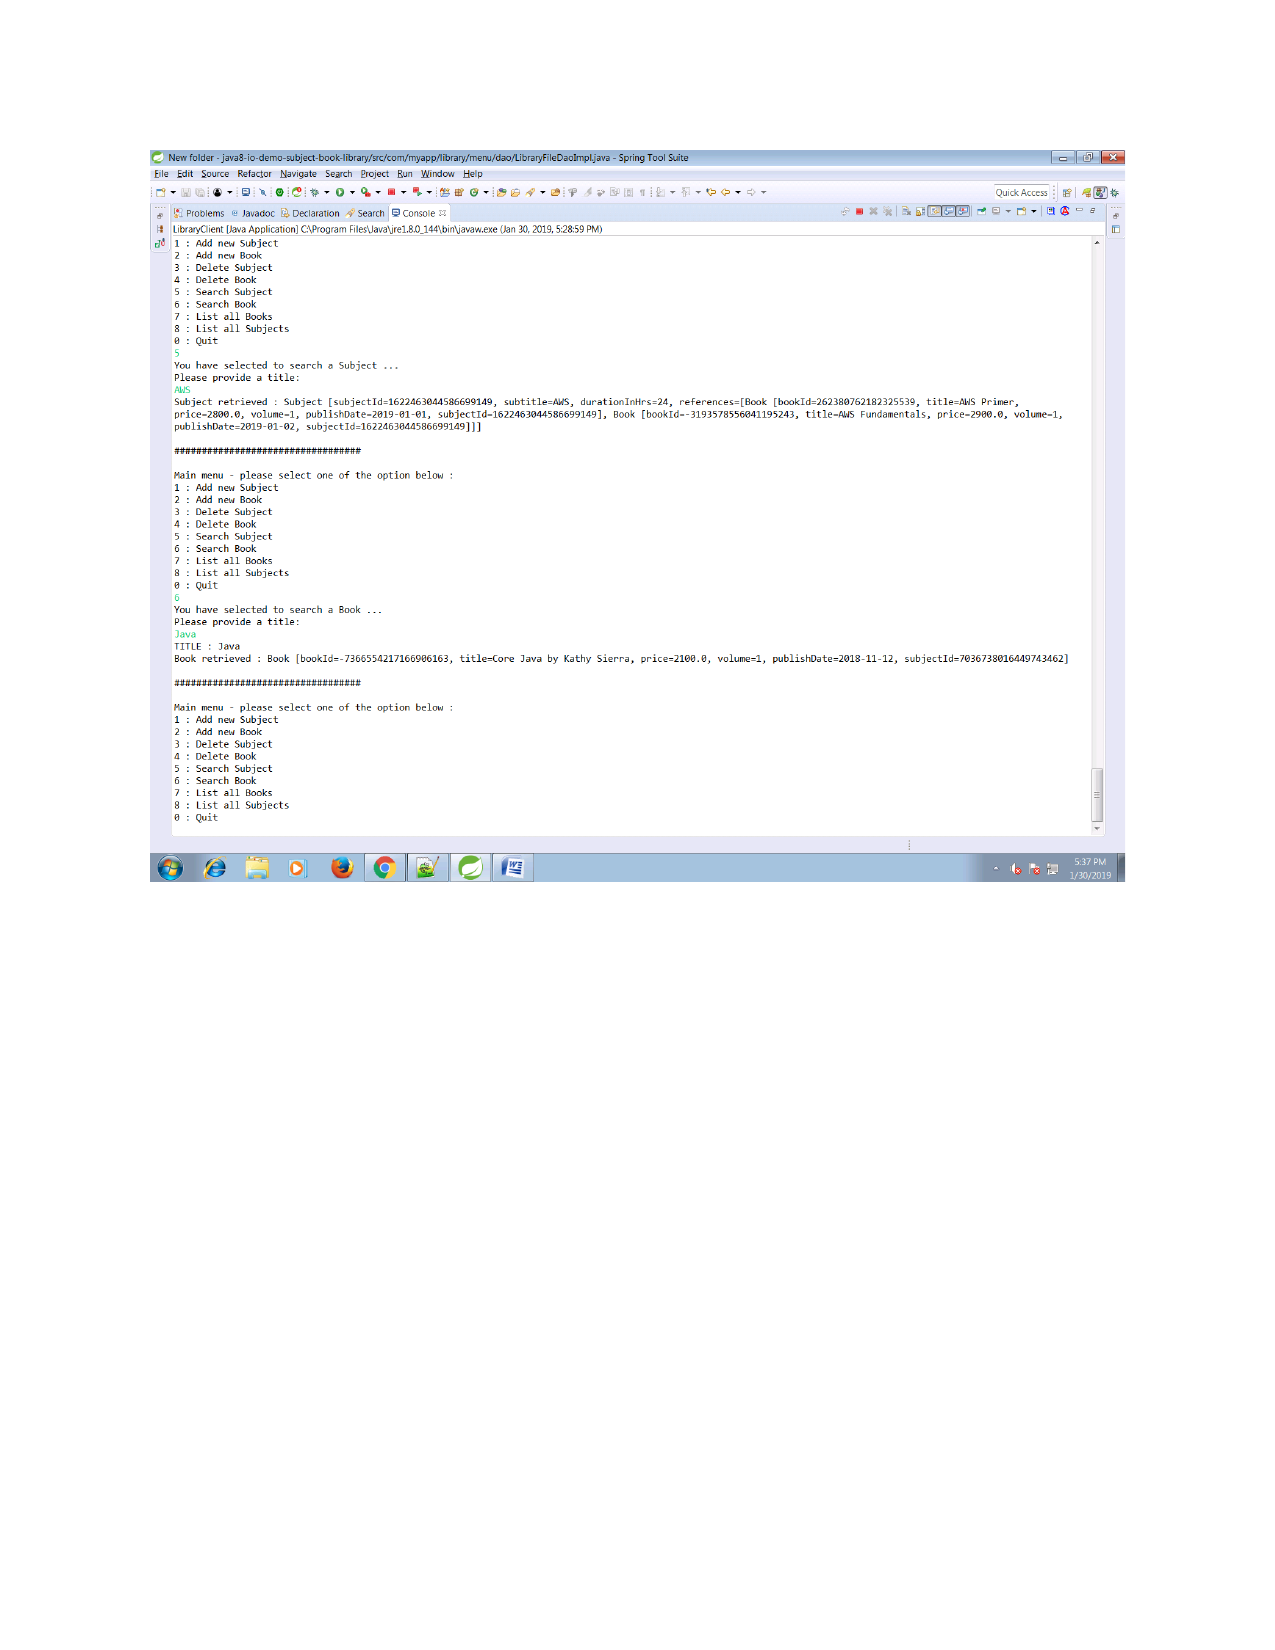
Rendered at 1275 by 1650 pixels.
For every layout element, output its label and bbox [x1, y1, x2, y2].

picture [150, 150, 1125, 882]
